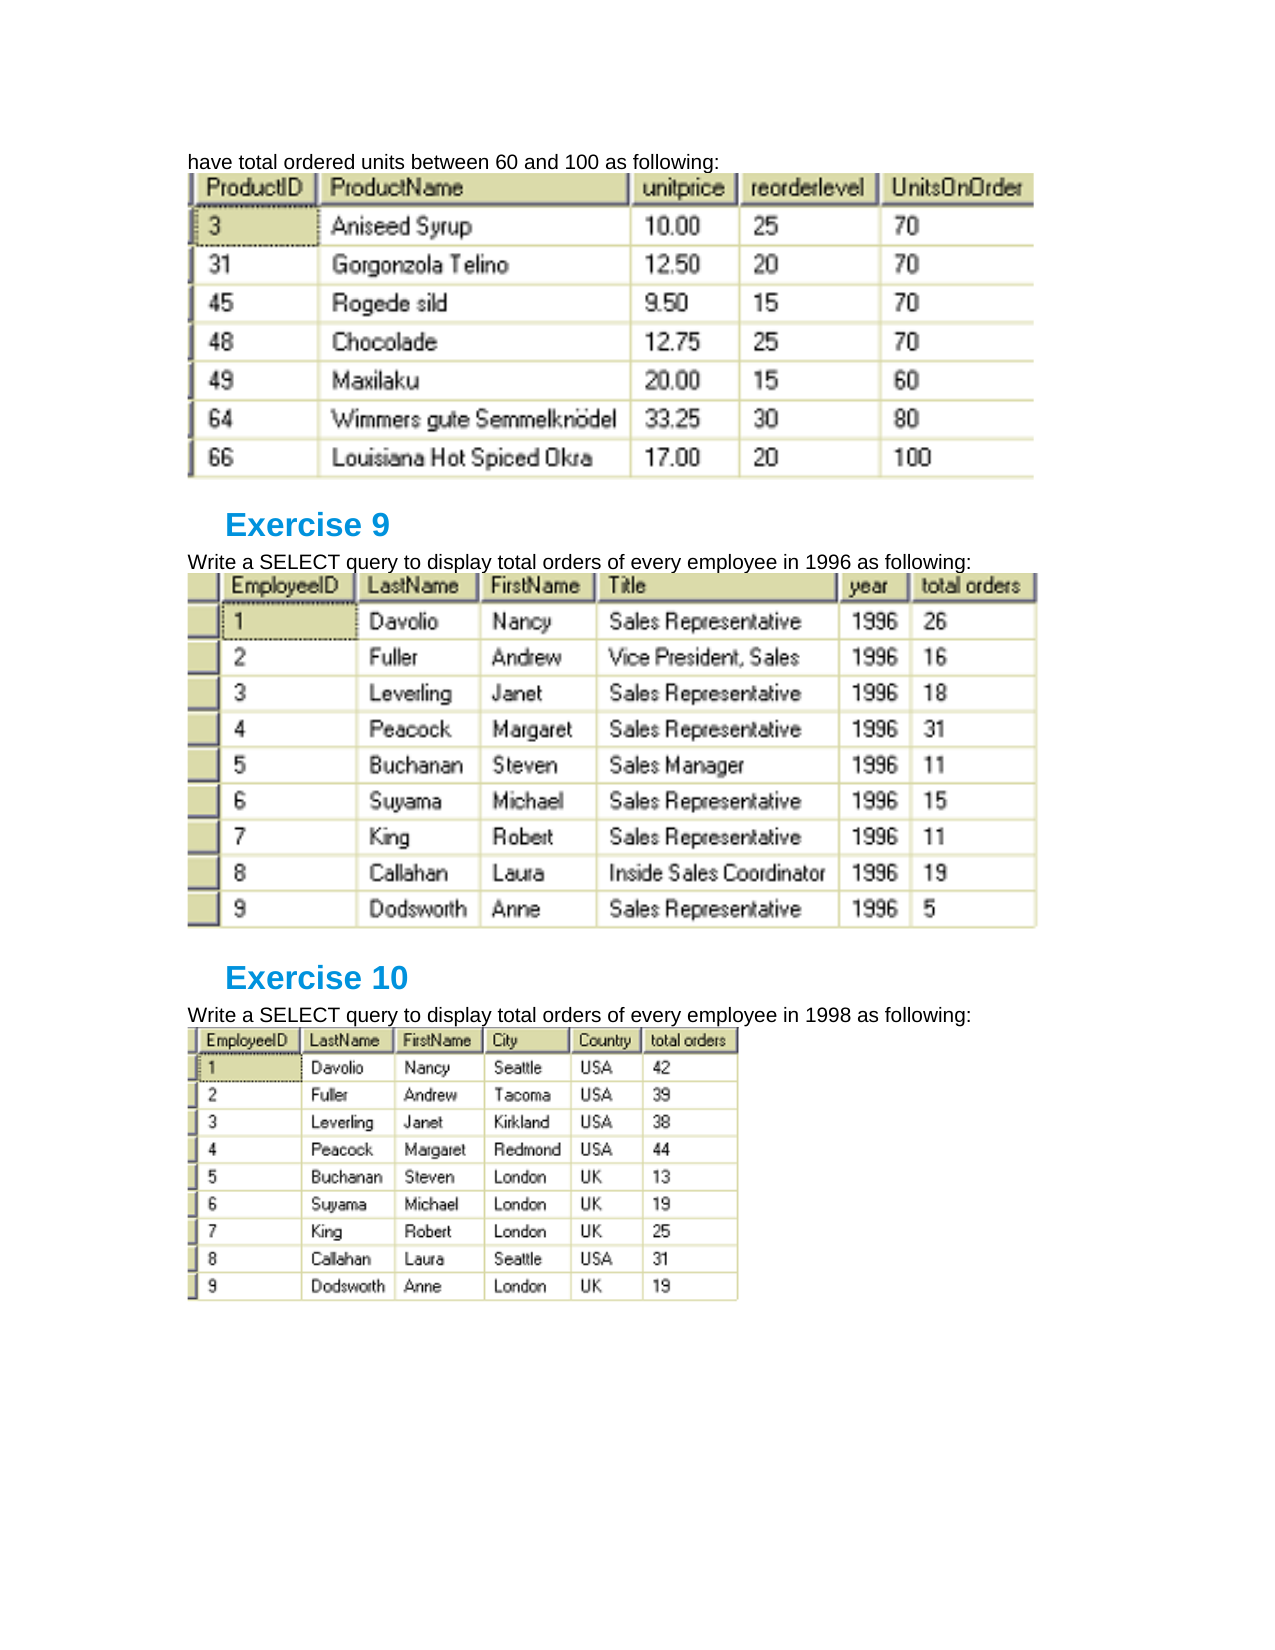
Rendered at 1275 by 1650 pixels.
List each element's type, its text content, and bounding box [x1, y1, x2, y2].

picture [187, 1027, 739, 1313]
subtitle Exercise 9 [225, 505, 1125, 543]
subtitle Exercise 10 [225, 958, 1125, 997]
picture [187, 173, 1034, 480]
picture [187, 573, 1039, 934]
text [187, 150, 1125, 480]
